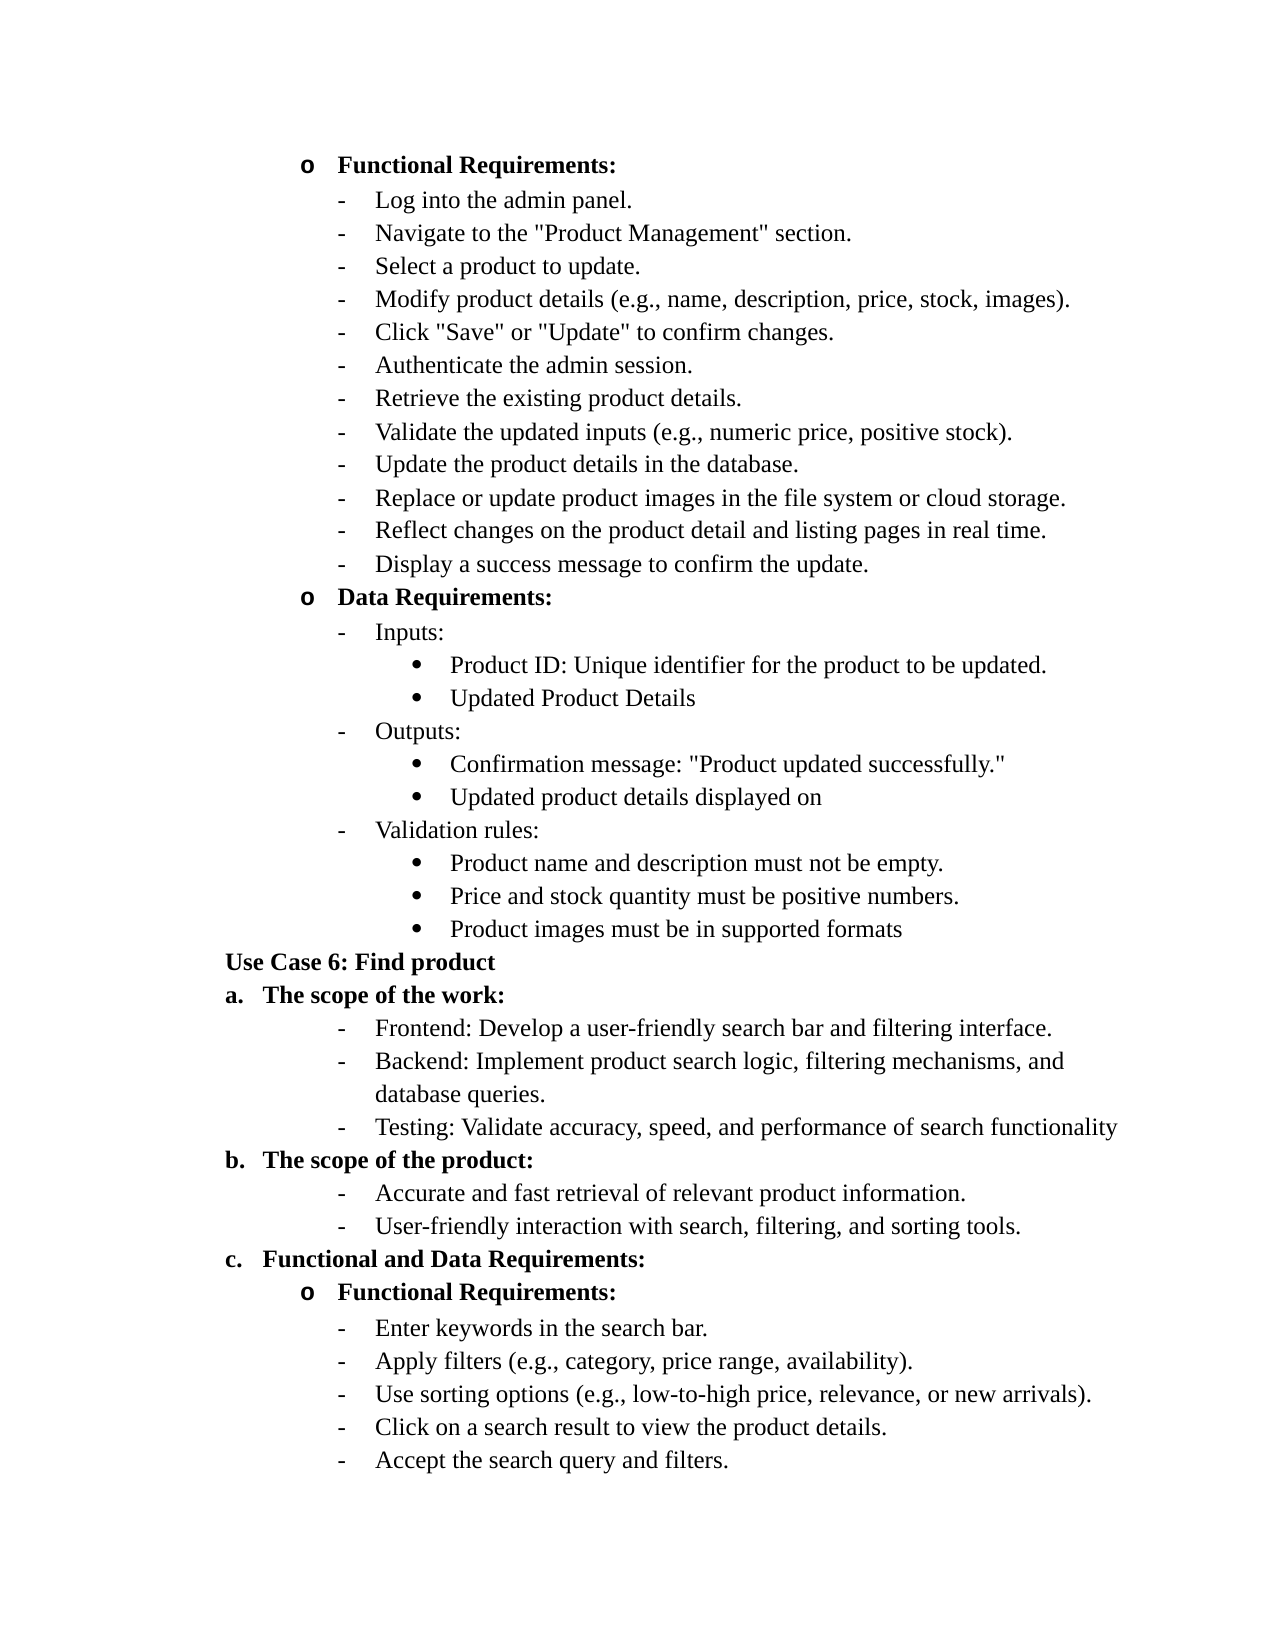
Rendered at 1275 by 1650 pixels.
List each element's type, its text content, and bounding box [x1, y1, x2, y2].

list Price and stock quantity must be positive numbers. [412, 881, 1125, 910]
list Accurate and fast retrieval of relevant product information. [337, 1178, 1125, 1207]
list Replace or update product images in the file system or cloud storage. [337, 483, 1125, 511]
list User-friendly interaction with search, filtering, and sorting tools. [337, 1211, 1125, 1240]
list Validation rules: [337, 815, 1125, 844]
list Functional Requirements: [300, 1277, 1125, 1308]
list Click "Save" or "Update" to confirm changes. [337, 317, 1125, 346]
list Update the product details in the database. [337, 449, 1125, 478]
list Validate the updated inputs (e.g., numeric price, positive stock). [337, 417, 1125, 445]
list Functional and Data Requirements: [225, 1244, 1125, 1273]
list Log into the admin panel. [337, 185, 1125, 214]
list Authenticate the admin session. [337, 351, 1125, 379]
list Modify product details (e.g., name, description, price, stock, images). [337, 284, 1125, 313]
list Display a success message to confirm the update. [337, 549, 1125, 577]
list Data Requirements: [300, 582, 1125, 612]
list Navigate to the "Product Management" section. [337, 218, 1125, 247]
list Use Case 6: Find product [225, 947, 1125, 976]
list Enter keywords in the search bar. [337, 1313, 1125, 1342]
list Apply filters (e.g., category, price range, availability). [337, 1346, 1125, 1375]
list Functional Requirements: [300, 150, 1125, 181]
list Use sorting options (e.g., low-to-high price, relevance, or new arrivals). [337, 1379, 1125, 1408]
list The scope of the work: [225, 980, 1125, 1009]
list Outputs: [337, 716, 1125, 745]
list The scope of the product: [225, 1145, 1125, 1174]
list Product ID: Unique identifier for the product to be updated. [412, 650, 1125, 679]
list Accept the search query and filters. [337, 1445, 1125, 1474]
list Inputs: [337, 617, 1125, 646]
list Updated Product Details [412, 683, 1125, 712]
list Product name and description must not be empty. [412, 848, 1125, 877]
list Retrieve the existing product details. [337, 383, 1125, 412]
list Testing: Validate accuracy, speed, and performance of search functionality [337, 1112, 1125, 1141]
list Frontend: Develop a user-friendly search bar and filtering interface. [337, 1013, 1125, 1042]
list Updated product details displayed on [412, 782, 1125, 811]
list Confirmation message: "Product updated successfully." [412, 749, 1125, 778]
list Product images must be in supported formats [412, 914, 1125, 943]
list Backend: Implement product search logic, filtering mechanisms, and database queries. [337, 1046, 1125, 1108]
list Reflect changes on the product detail and listing pages in real time. [337, 516, 1125, 544]
list Click on a search result to view the product details. [337, 1412, 1125, 1441]
list Select a product to update. [337, 251, 1125, 280]
